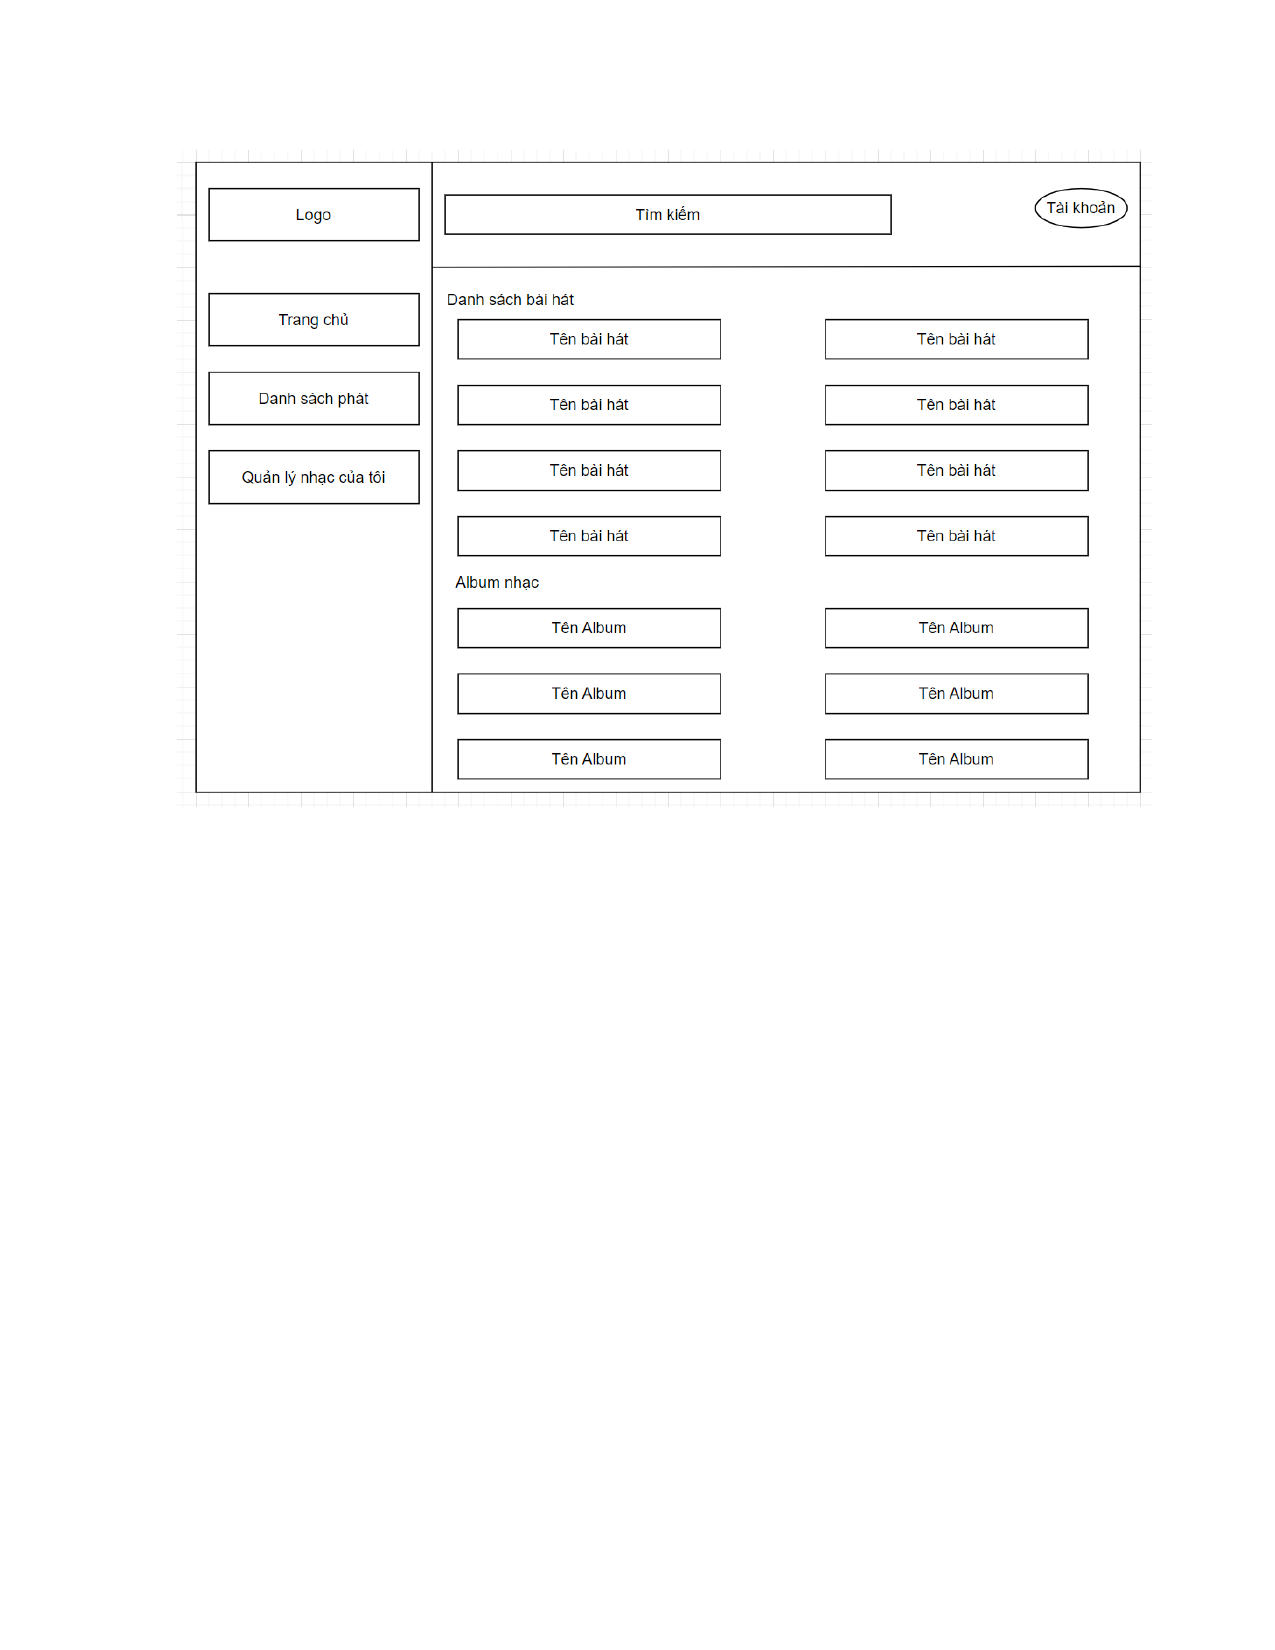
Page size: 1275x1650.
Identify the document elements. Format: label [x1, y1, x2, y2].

picture [177, 150, 1153, 807]
